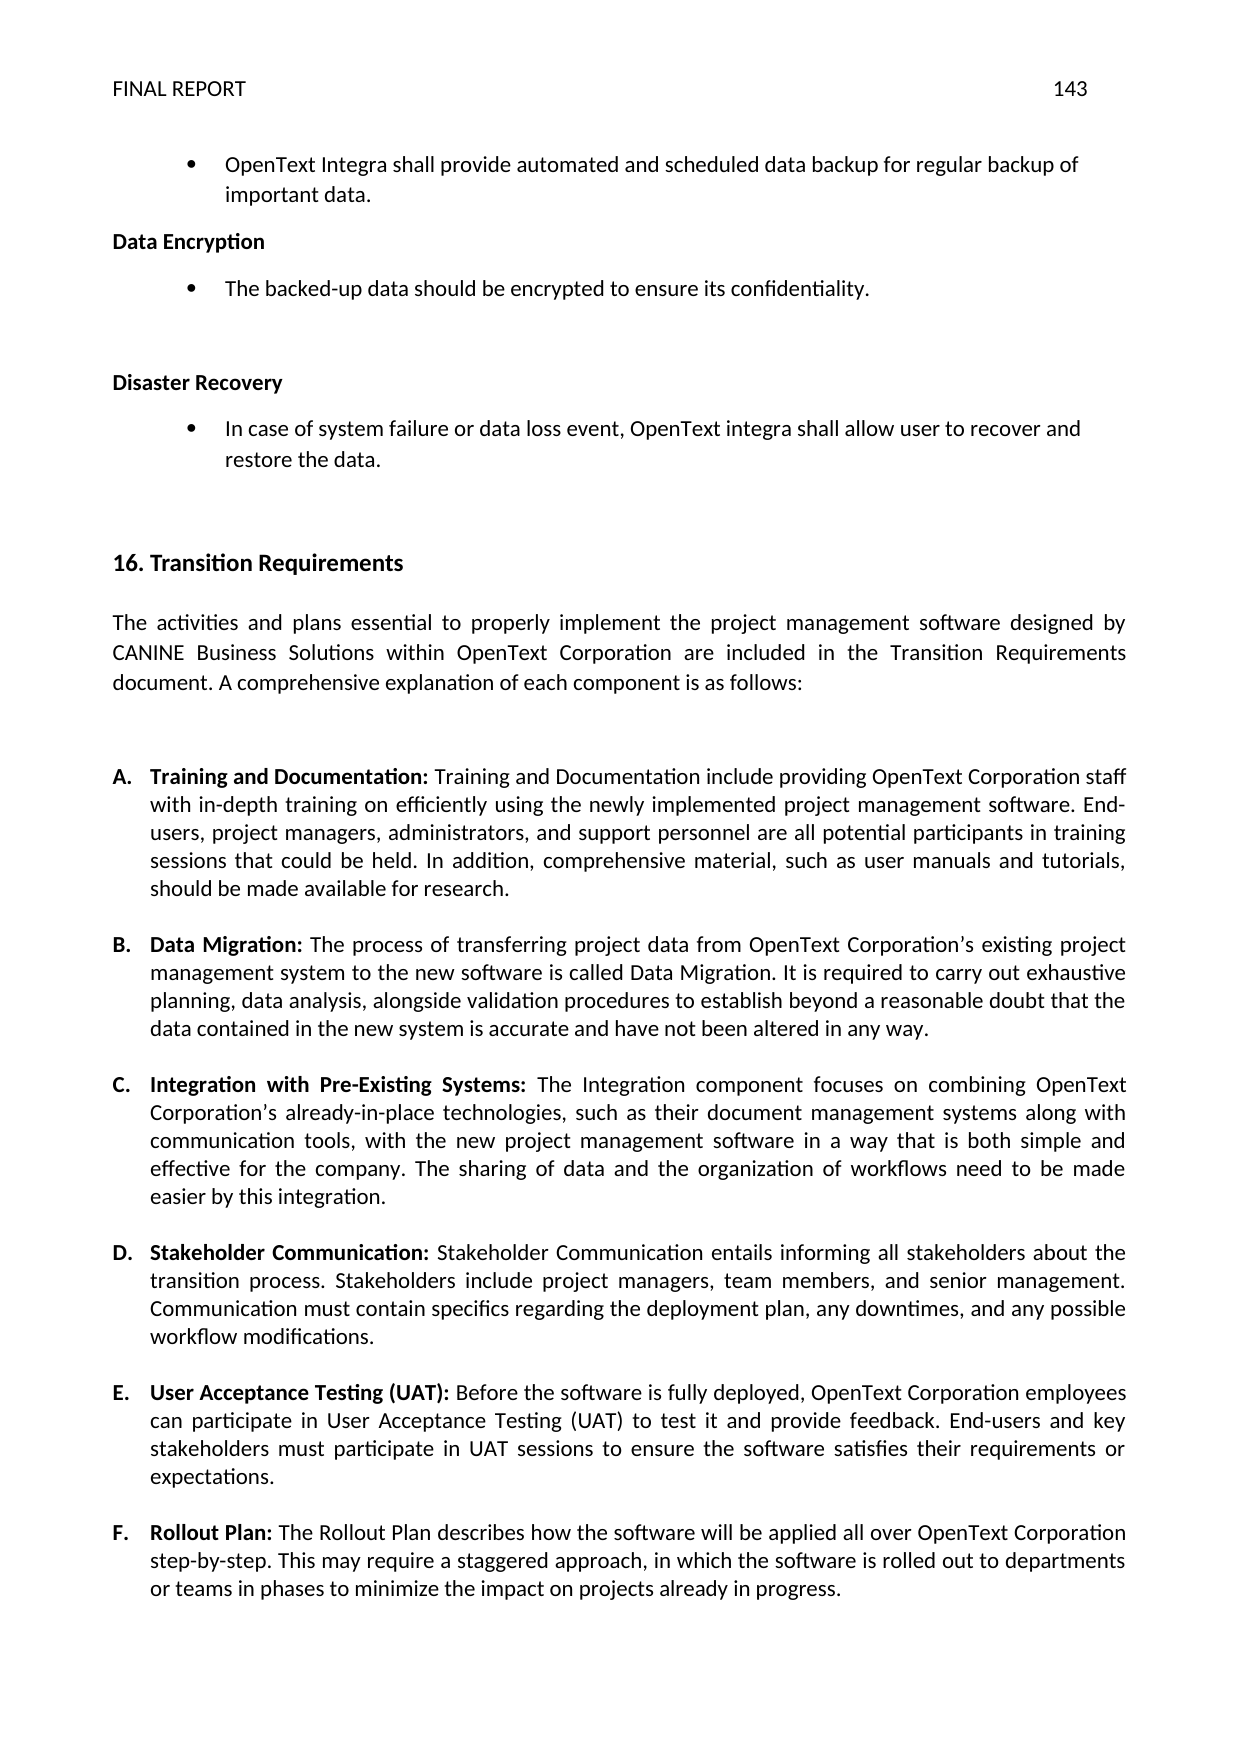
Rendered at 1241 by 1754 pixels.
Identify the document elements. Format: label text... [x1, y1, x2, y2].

list Data Migration: The process of transferring project data from OpenText Corporation’s existing project management system to the new software is called Data Migration. It is required to carry out exhaustive planning, data analysis, alongside validation procedures to establish beyond a reasonable doubt that the data contained in the new system is accurate and have not been altered in any way. [112, 930, 1128, 1042]
list Training and Documentation: Training and Documentation include providing OpenText Corporation staff with in-depth training on efficiently using the newly implemented project management software. End-users, project managers, administrators, and support personnel are all potential participants in training sessions that could be held. In addition, comprehensive material, such as user manuals and tutorials, should be made available for research. [112, 762, 1128, 902]
subtitle Transition Requirements [112, 547, 1128, 577]
list In case of system failure or data loss event, OpenText integra shall allow user to recover and restore the data. [187, 414, 1128, 473]
list Rollout Plan: The Rollout Plan describes how the software will be applied all over OpenText Corporation step-by-step. This may require a staggered approach, in which the software is rolled out to departments or teams in phases to minimize the impact on projects already in progress. [112, 1518, 1128, 1603]
text Disaster Recovery [112, 368, 1128, 396]
list OpenText Integra shall provide automated and scheduled data backup for regular backup of important data. [187, 150, 1128, 208]
text The activities and plans essential to properly implement the project management software designed by CANINE Business Solutions within OpenText Corporation are included in the Transition Requirements document. A comprehensive explanation of each component is as follows: [112, 608, 1128, 696]
list User Acceptance Testing (UAT): Before the software is fully deployed, OpenText Corporation employees can participate in User Acceptance Testing (UAT) to test it and provide feedback. End-users and key stakeholders must participate in UAT sessions to ensure the software satisfies their requirements or expectations. [112, 1378, 1128, 1491]
list The backed-up data should be encrypted to ensure its confidentiality. [187, 274, 1128, 302]
text Data Encryption [112, 227, 1128, 255]
list Stakeholder Communication: Stakeholder Communication entails informing all stakeholders about the transition process. Stakeholders include project managers, team members, and senior management. Communication must contain specifics regarding the deployment plan, any downtimes, and any possible workflow modifications. [112, 1238, 1128, 1350]
list Integration with Pre-Existing Systems: The Integration component focuses on combining OpenText Corporation’s already-in-place technologies, such as their document management systems along with communication tools, with the new project management software in a way that is both simple and effective for the company. The sharing of data and the organization of workflows need to be made easier by this integration. [112, 1070, 1128, 1210]
